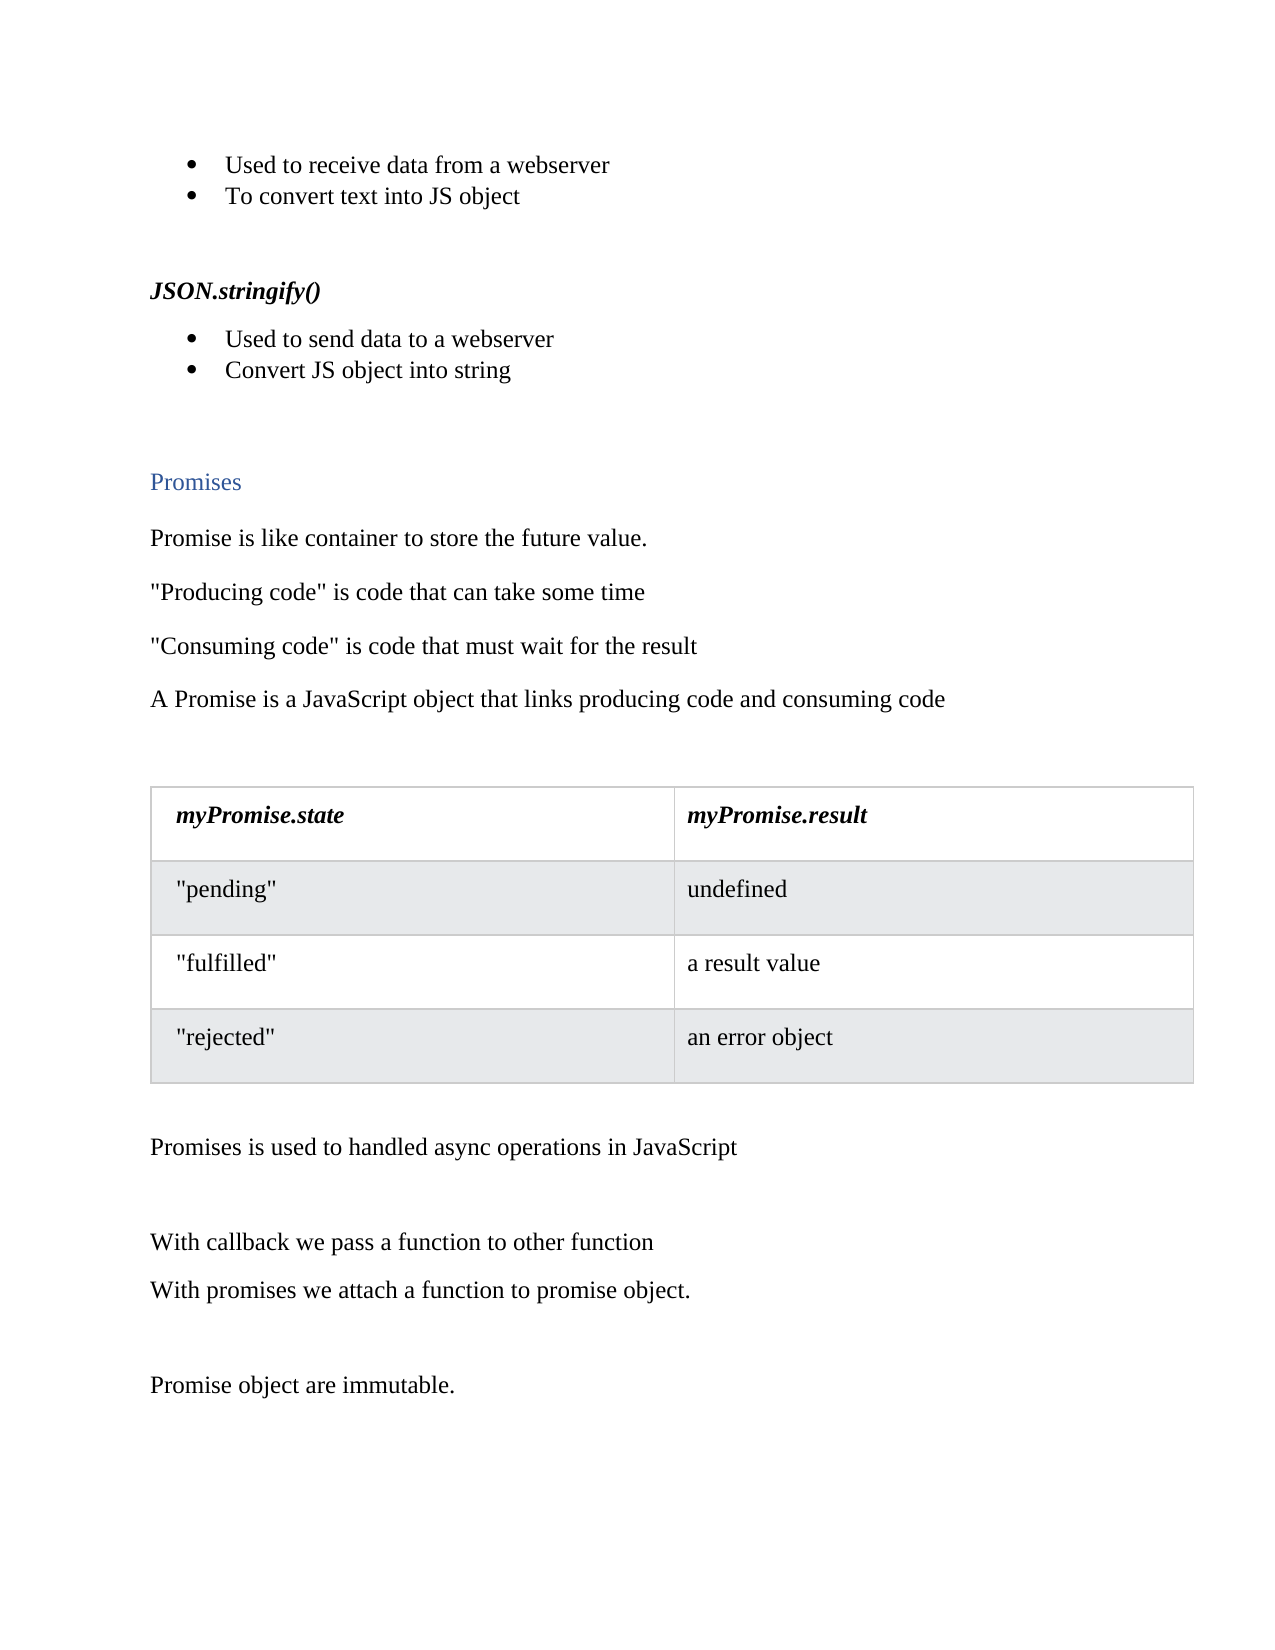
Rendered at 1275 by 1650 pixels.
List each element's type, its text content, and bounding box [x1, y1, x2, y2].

table_cell "pending" [152, 862, 674, 934]
text With promises we attach a function to promise object. [150, 1275, 1125, 1303]
table_cell a result value [675, 936, 1193, 1008]
table_cell "rejected" [152, 1010, 674, 1082]
list Used to receive data from a webserver [187, 150, 1125, 179]
text JSON.stringify() [150, 276, 1125, 305]
text "Consuming code" is code that must wait for the result [150, 631, 1125, 659]
text A Promise is a JavaScript object that links producing code and consuming code [150, 684, 1125, 713]
list Used to send data to a webserver [187, 324, 1125, 353]
text Promise object are immutable. [150, 1370, 1125, 1399]
text "Producing code" is code that can take some time [150, 577, 1125, 606]
text Promises is used to handled async operations in JavaScript [150, 1132, 1125, 1160]
table_header myPromise.result [675, 788, 1193, 860]
subtitle Promises [150, 467, 1125, 496]
list Convert JS object into string [187, 355, 1125, 384]
table_cell an error object [675, 1010, 1193, 1082]
table_cell undefined [675, 862, 1193, 934]
table_header myPromise.state [152, 788, 674, 860]
text With callback we pass a function to other function [150, 1227, 1125, 1256]
text Promise is like container to store the future value. [150, 523, 1125, 552]
list To convert text into JS object [187, 181, 1125, 210]
table_cell "fulfilled" [152, 936, 674, 1008]
